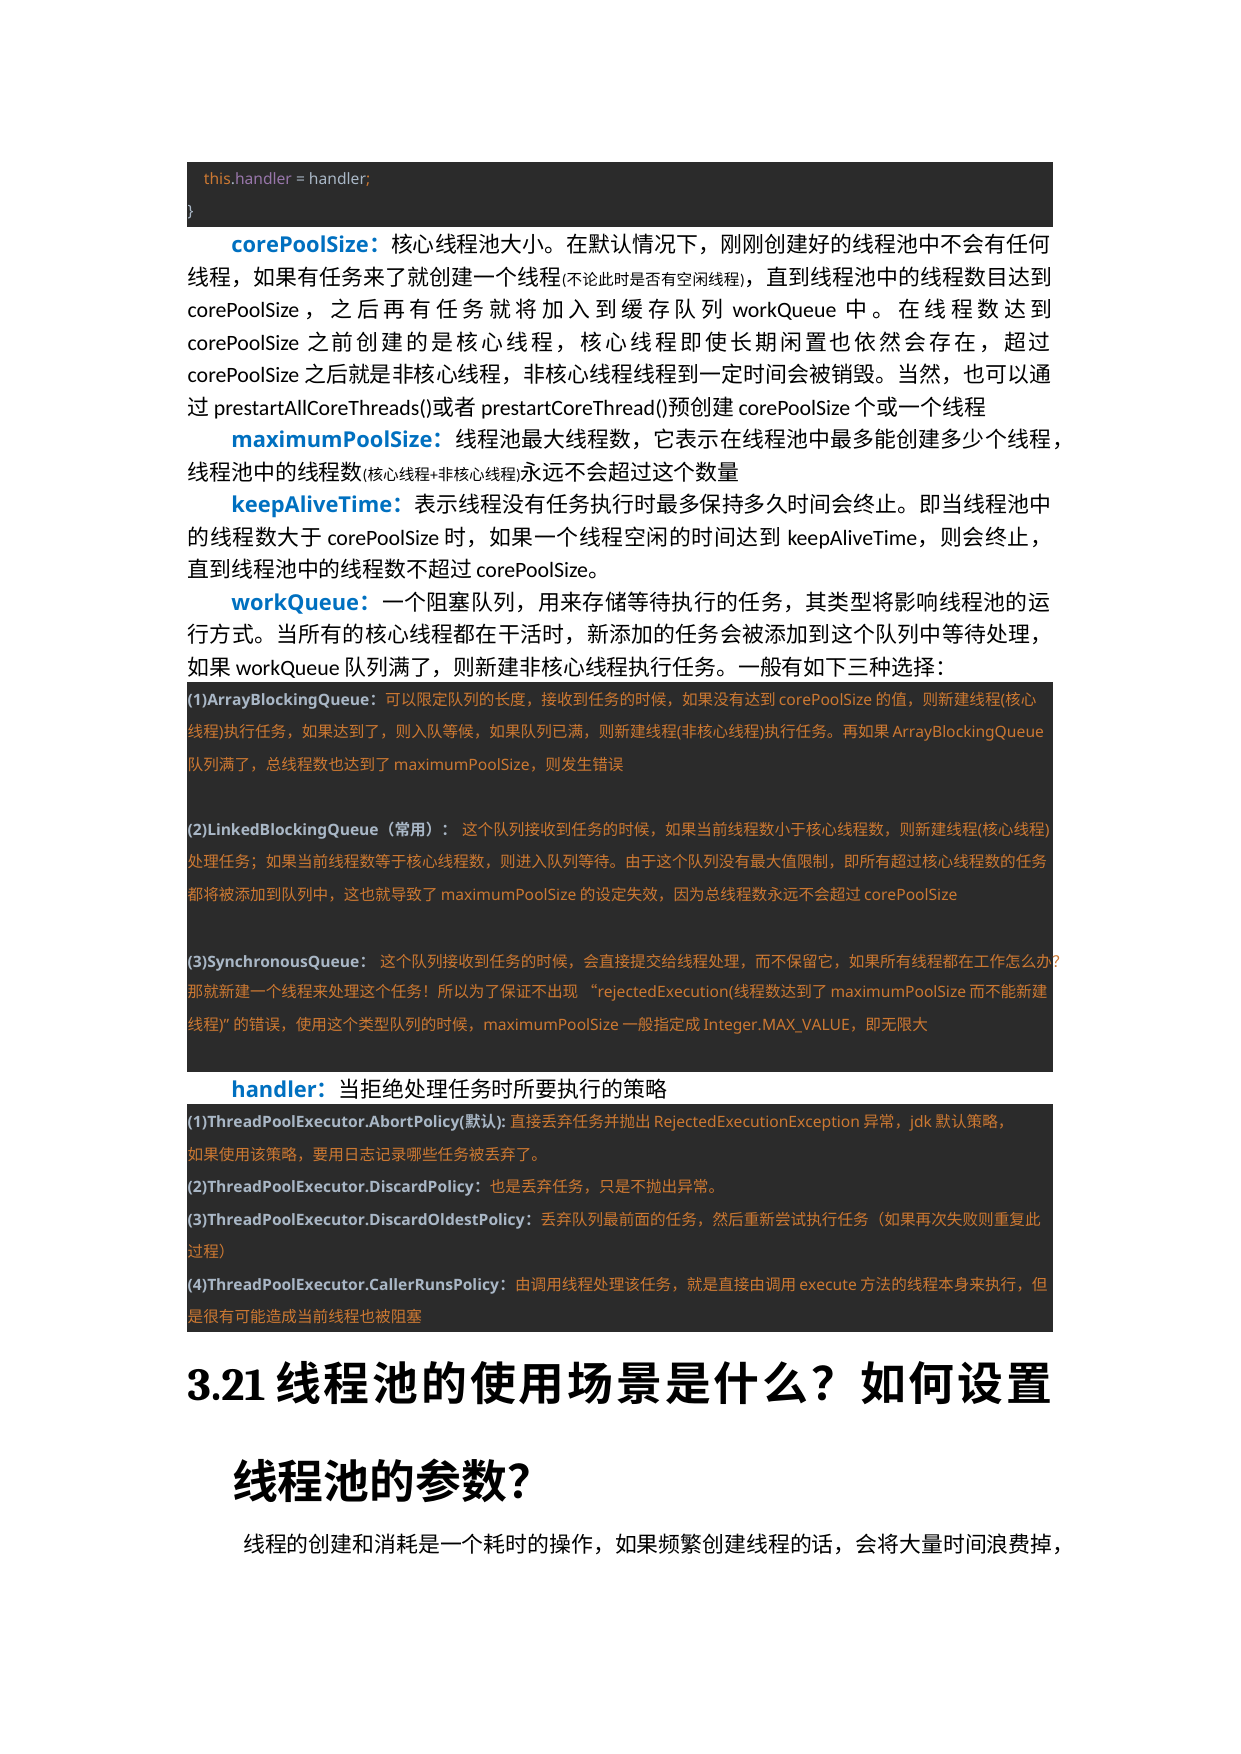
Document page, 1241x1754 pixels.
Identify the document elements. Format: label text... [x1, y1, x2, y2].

text (1)ArrayBlockingQueue：可以限定队列的长度，接收到任务的时候，如果没有达到corePoolSize的值，则新建线程(核心 [187, 682, 1053, 714]
text (2)LinkedBlockingQueue（常用）： 这个队列接收到任务的时候，如果当前线程数小于核心线程数，则新建线程(核心线程)处理任务；如果当前线程数等于核心线程数，则进入队列等待。由于这个队列没有最大值限制，即所有超过核心线程数的任务都将被添加到队列中，这也就导致了maximumPoolSize的设定失效，因为总线程数永远不会超过corePoolSize [187, 812, 1053, 909]
text keepAliveTime：表示线程没有任务执行时最多保持多久时间会终止。即当线程池中的线程数大于corePoolSize时，如果一个线程空闲的时间达到keepAliveTime，则会终止，直到线程池中的线程数不超过corePoolSize。 [187, 487, 1053, 584]
text (2)ThreadPoolExecutor.DiscardPolicy：也是丢弃任务，只是不抛出异常。 (3)ThreadPoolExecutor.DiscardOldestPolicy：丢弃队列最前面的任务，然后重新尝试执行任务（如果再次失败则重复此过程） (4)ThreadPoolExecutor.CallerRunsPolicy：由调用线程处理该任务，就是直接由调用execute方法的线程本身来执行，但是很有可能造成当前线程也被阻塞 [187, 1169, 1053, 1332]
text 如果使用该策略，要用日志记录哪些任务被丢弃了。 [187, 1137, 1053, 1169]
text 线程的创建和消耗是一个耗时的操作，如果频繁创建线程的话，会将大量时间浪费掉， [187, 1527, 1053, 1559]
text (3)SynchronousQueue： 这个队列接收到任务的时候，会直接提交给线程处理，而不保留它，如果所有线程都在工作怎么办？那就新建一个线程来处理这个任务！所以为了保证不出现 “rejectedExecution(线程数达到了maximumPoolSize而不能新建线程)” 的错误，使用这个类型队列的时候，maximumPoolSize一般指定成Integer.MAX_VALUE，即无限大 [187, 909, 1053, 1039]
text 线程)执行任务，如果达到了，则入队等候，如果队列已满，则新建线程(非核心线程)执行任务。再如果ArrayBlockingQueue队列满了，总线程数也达到了maximumPoolSize，则发生错误 [187, 714, 1053, 779]
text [187, 162, 1053, 227]
text (1)ThreadPoolExecutor.AbortPolicy(默认): 直接丢弃任务并抛出RejectedExecutionException异常，jdk默认策略， [187, 1104, 1053, 1137]
text workQueue：一个阻塞队列，用来存储等待执行的任务，其类型将影响线程池的运行方式。当所有的核心线程都在干活时，新添加的任务会被添加到这个队列中等待处理，如果workQueue队列满了，则新建非核心线程执行任务。一般有如下三种选择： [187, 584, 1053, 682]
text 线程池的使用场景是什么？如何设置线程池的参数？ [187, 1332, 1053, 1527]
text maximumPoolSize：线程池最大线程数，它表示在线程池中最多能创建多少个线程，线程池中的线程数(核心线程+非核心线程)永远不会超过这个数量 [187, 422, 1053, 487]
text handler：当拒绝处理任务时所要执行的策略 [187, 1072, 1053, 1104]
text corePoolSize：核心线程池大小。在默认情况下，刚刚创建好的线程池中不会有任何线程，如果有任务来了就创建一个线程(不论此时是否有空闲线程)，直到线程池中的线程数目达到corePoolSize，之后再有任务就将加入到缓存队列workQueue中。在线程数达到corePoolSize之前创建的是核心线程，核心线程即使长期闲置也依然会存在，超过corePoolSize之后就是非核心线程，非核心线程线程到一定时间会被销毁。当然，也可以通过prestartAllCoreThreads()或者prestartCoreThread()预创建corePoolSize个或一个线程 [187, 227, 1053, 422]
